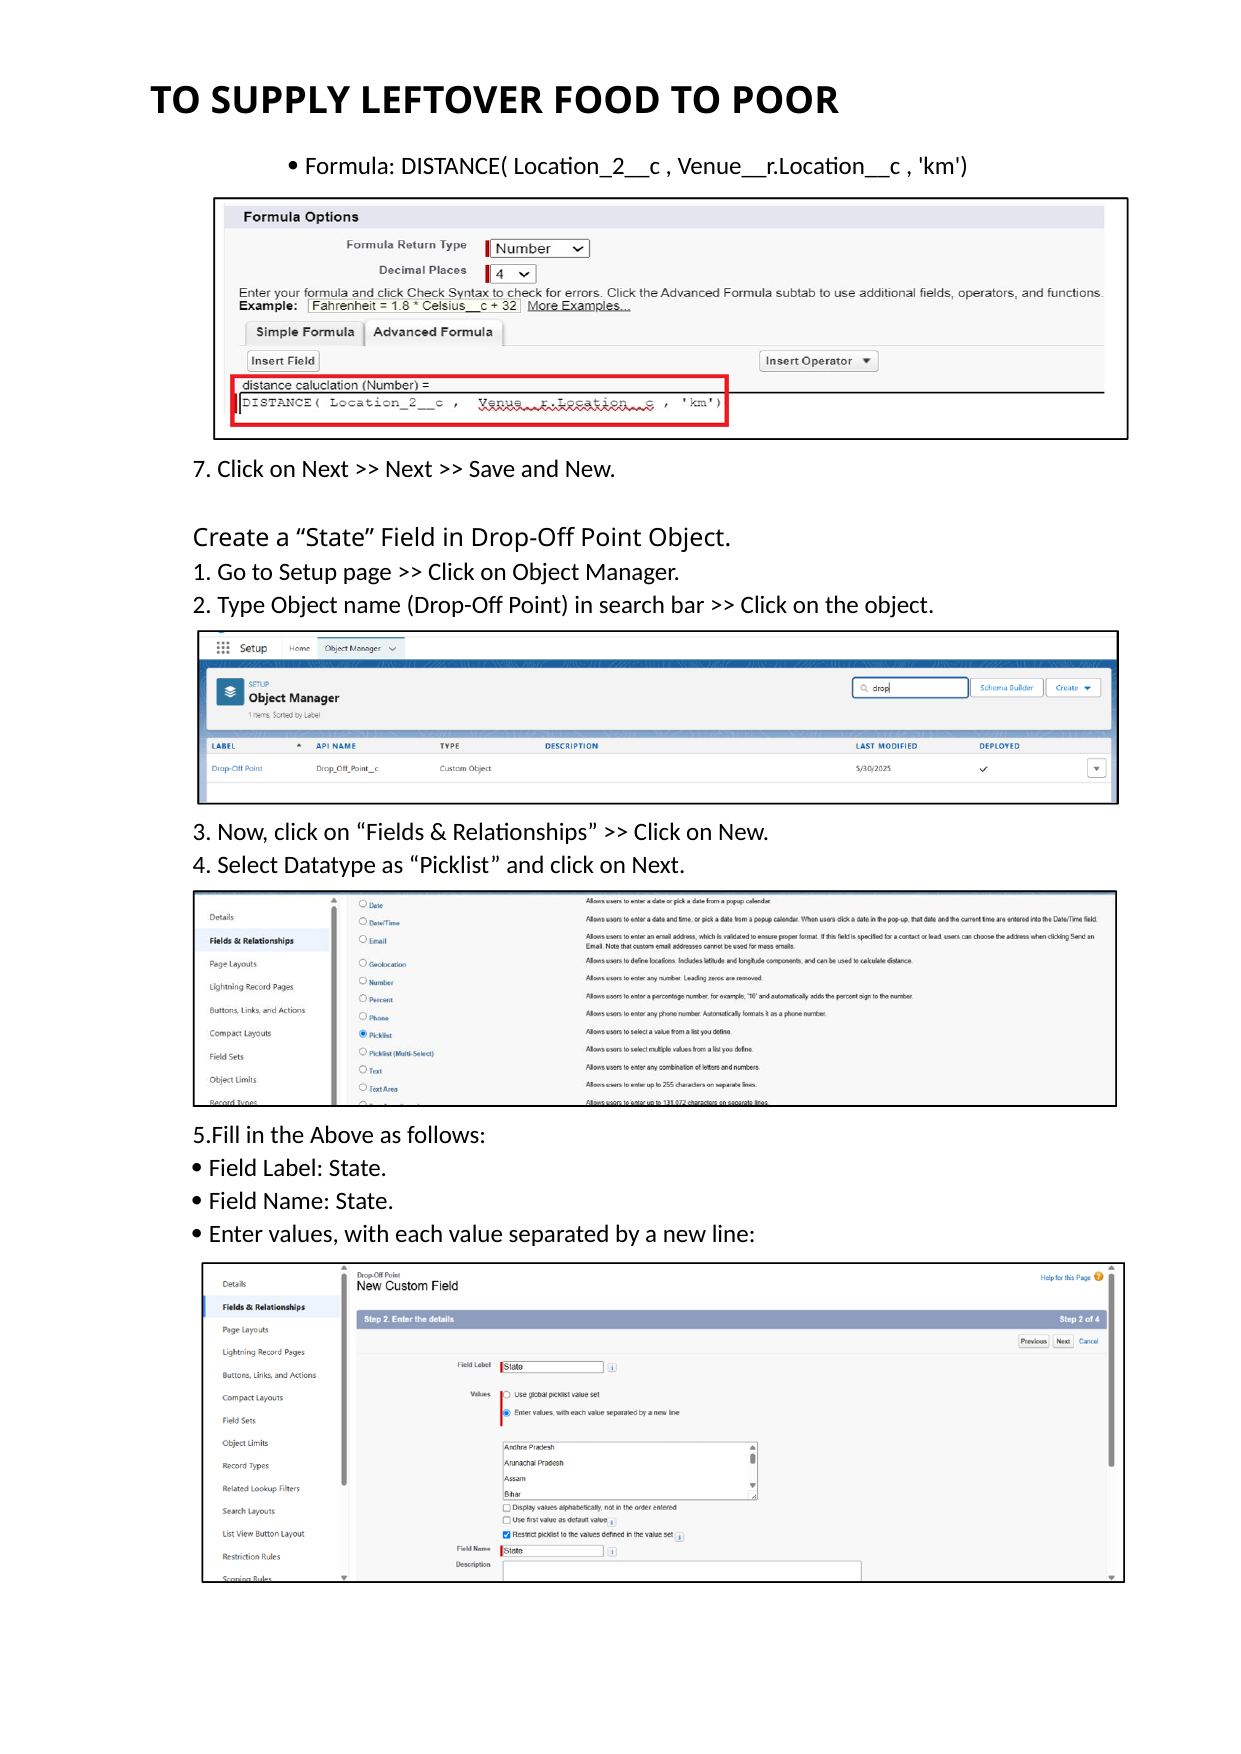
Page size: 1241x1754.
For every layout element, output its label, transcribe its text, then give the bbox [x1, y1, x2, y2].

list 2. Type Object name (Drop-Off Point) in search bar >> Click on the object. [192, 589, 1090, 620]
list Field Name: State. [192, 1185, 1090, 1216]
list 5.Fill in the Above as follows: [192, 1119, 1090, 1150]
picture [192, 1250, 1133, 1592]
picture [192, 182, 1133, 452]
picture [192, 882, 1133, 1117]
list 4. Select Datatype as “Picklist” and click on Next. [192, 849, 1090, 880]
list Enter values, with each value separated by a new line: [192, 1218, 1090, 1248]
list 3. Now, click on “Fields & Relationships” >> Click on New. [192, 816, 1090, 847]
list Create a “State” Field in Drop-Off Point Object. [192, 519, 1090, 553]
list 7. Click on Next >> Next >> Save and New. [192, 454, 1090, 484]
list Formula: DISTANCE( Location_2__c , Venue__r.Location__c , 'km') [192, 150, 1090, 181]
list Field Label: State. [192, 1152, 1090, 1183]
picture [192, 622, 1133, 814]
list 1. Go to Setup page >> Click on Object Manager. [192, 556, 1090, 587]
